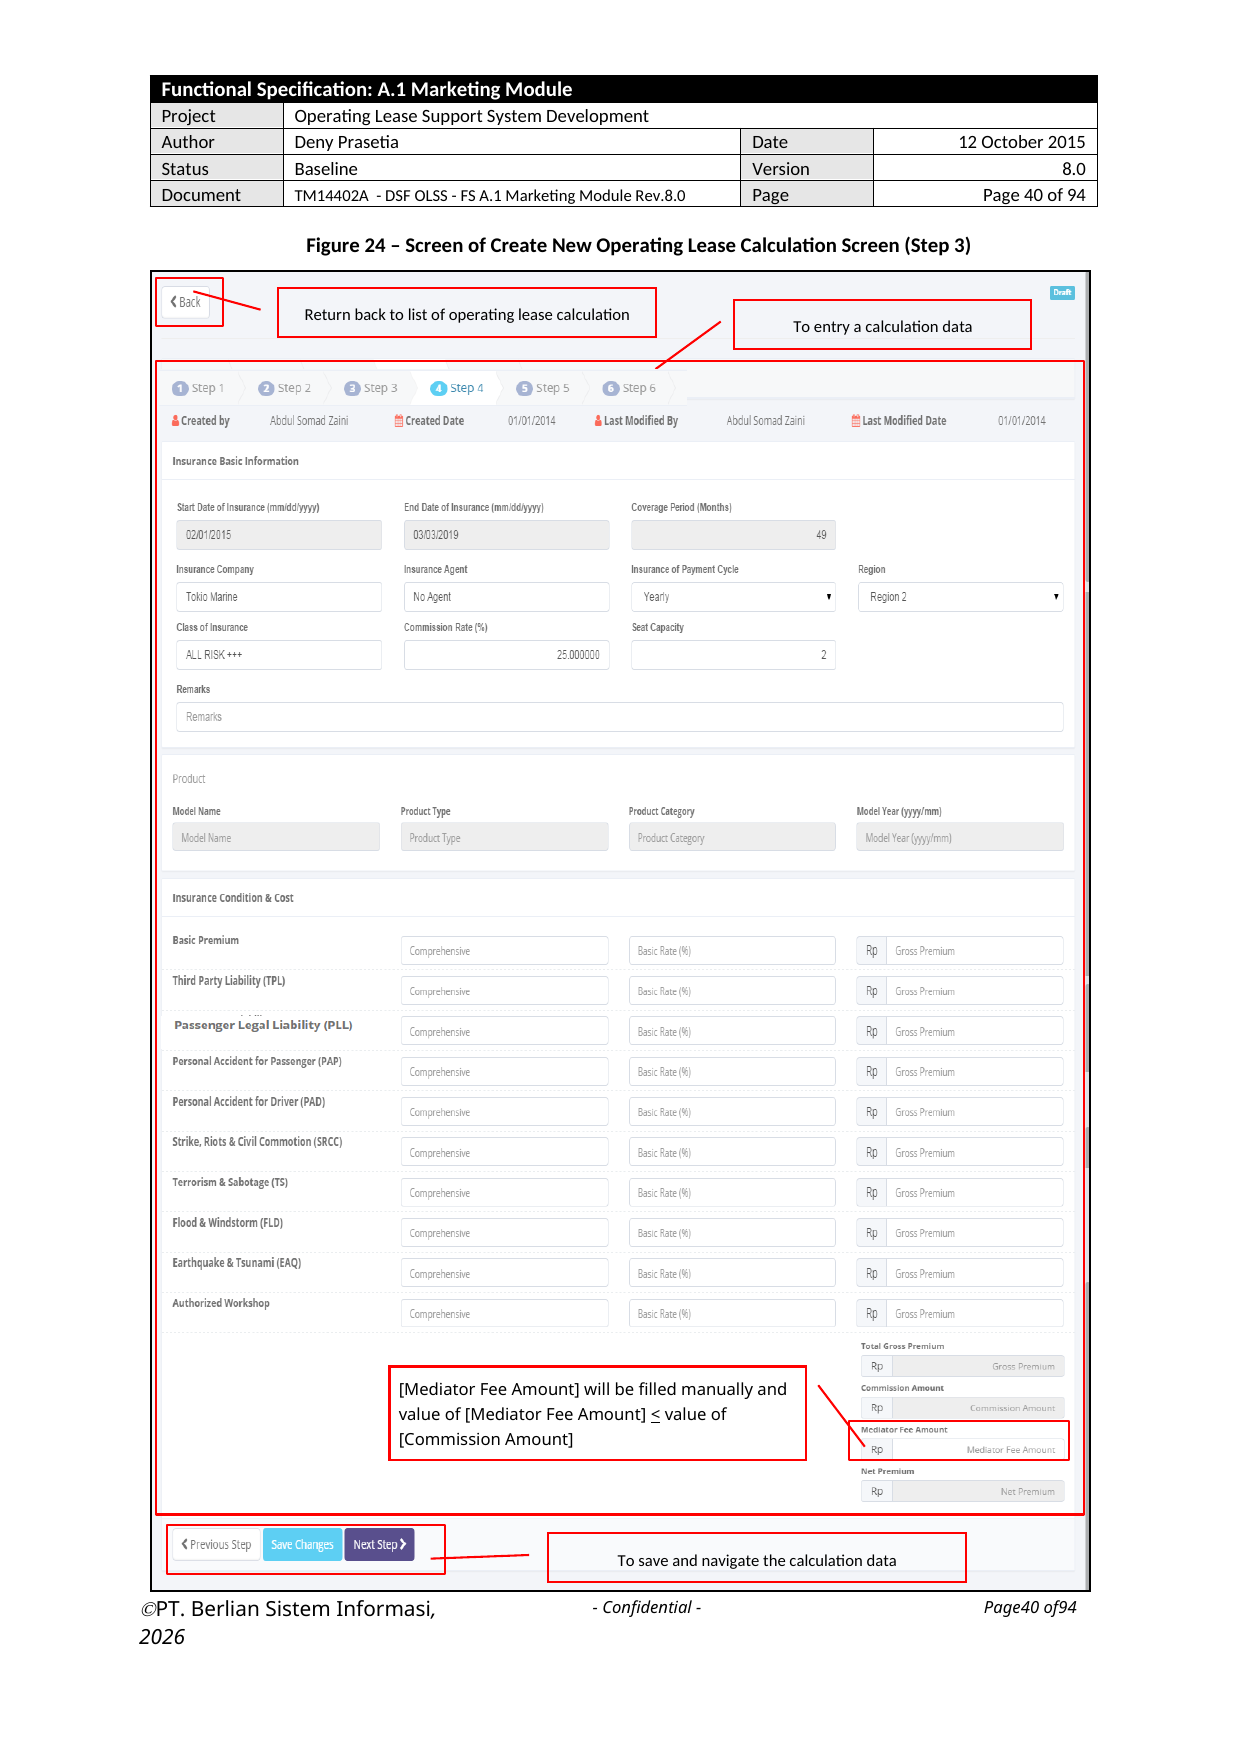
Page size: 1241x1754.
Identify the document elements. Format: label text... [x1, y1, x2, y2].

picture [152, 272, 1089, 1590]
text Figure 24 – Screen of Create New Operating Lease Calculation Screen (Step 3) [187, 232, 1090, 257]
